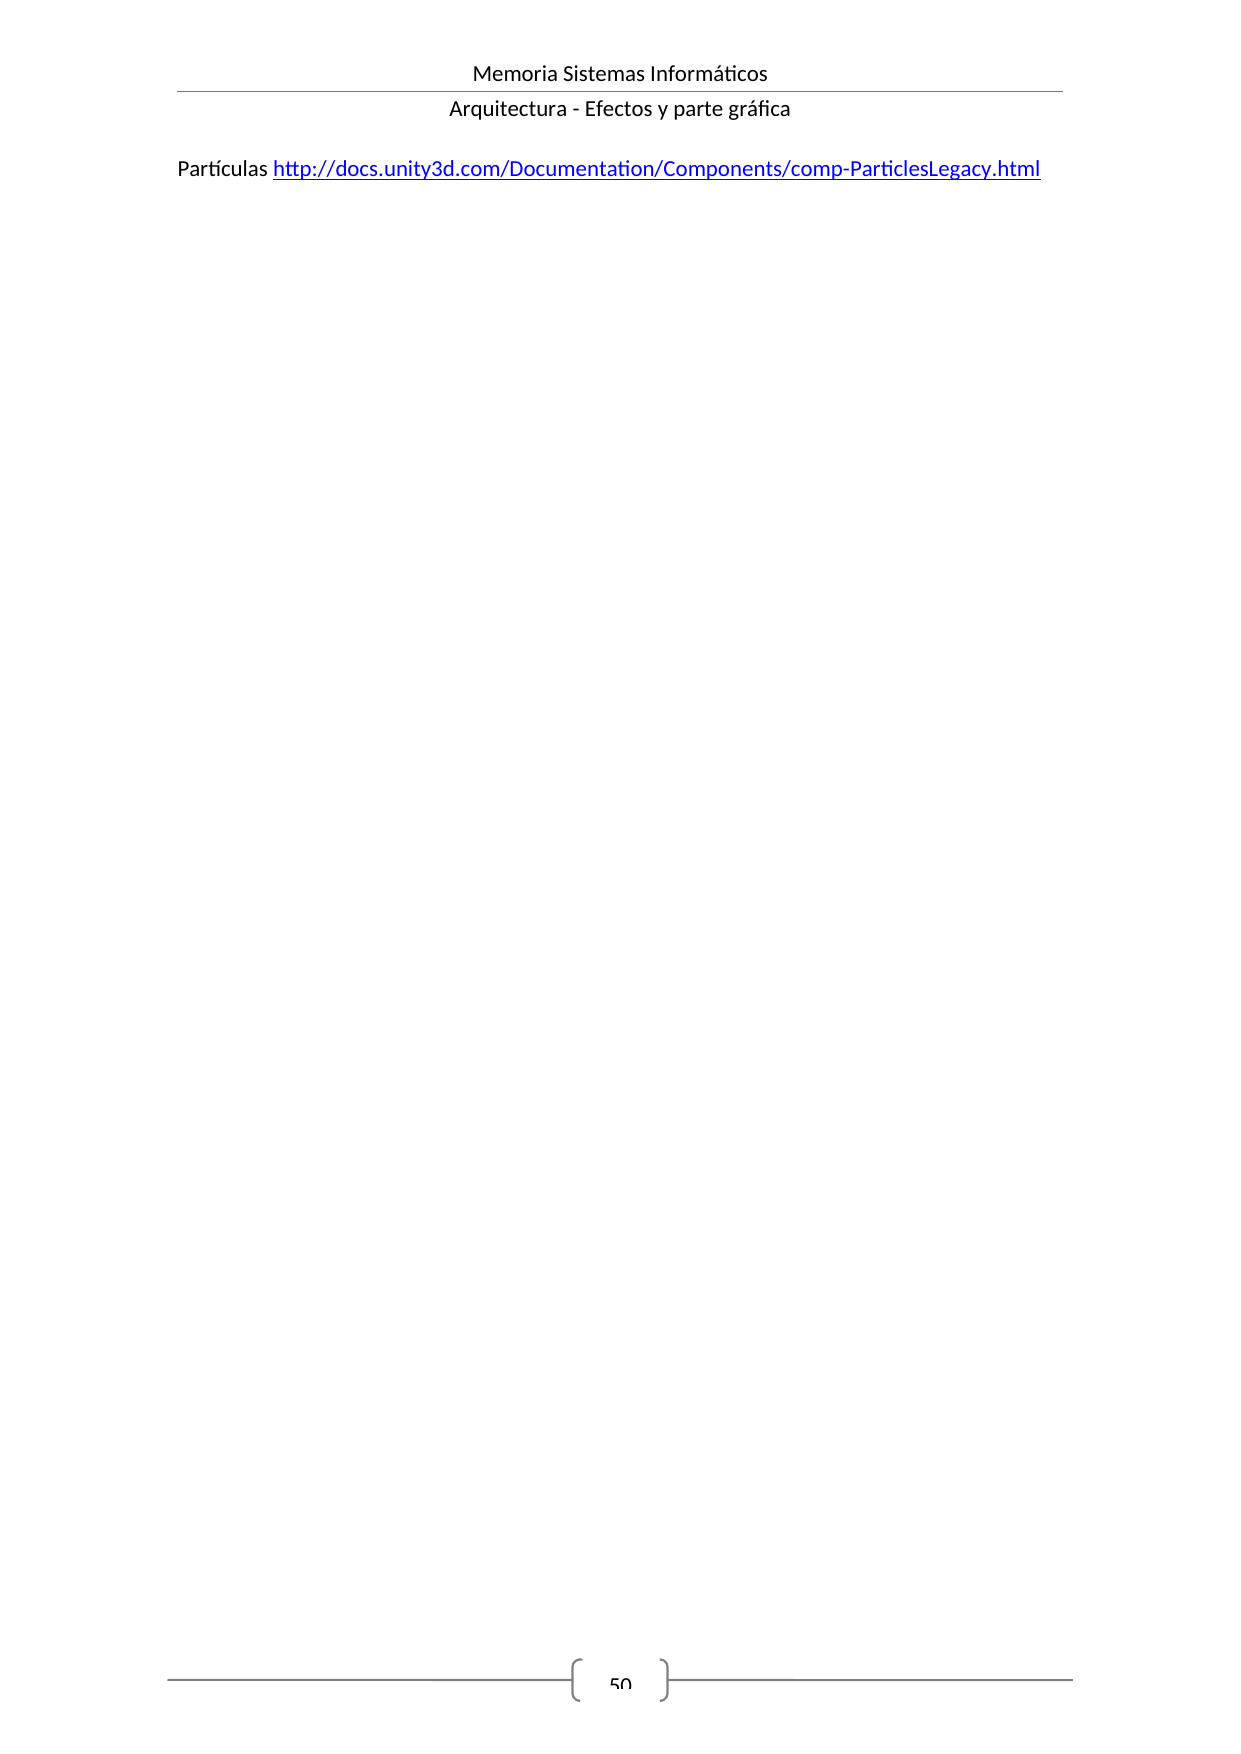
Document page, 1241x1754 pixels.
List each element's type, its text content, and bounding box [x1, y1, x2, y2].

text Partículas http://docs.unity3d.com/Documentation/Components/comp-ParticlesLegacy.html [177, 154, 1063, 183]
